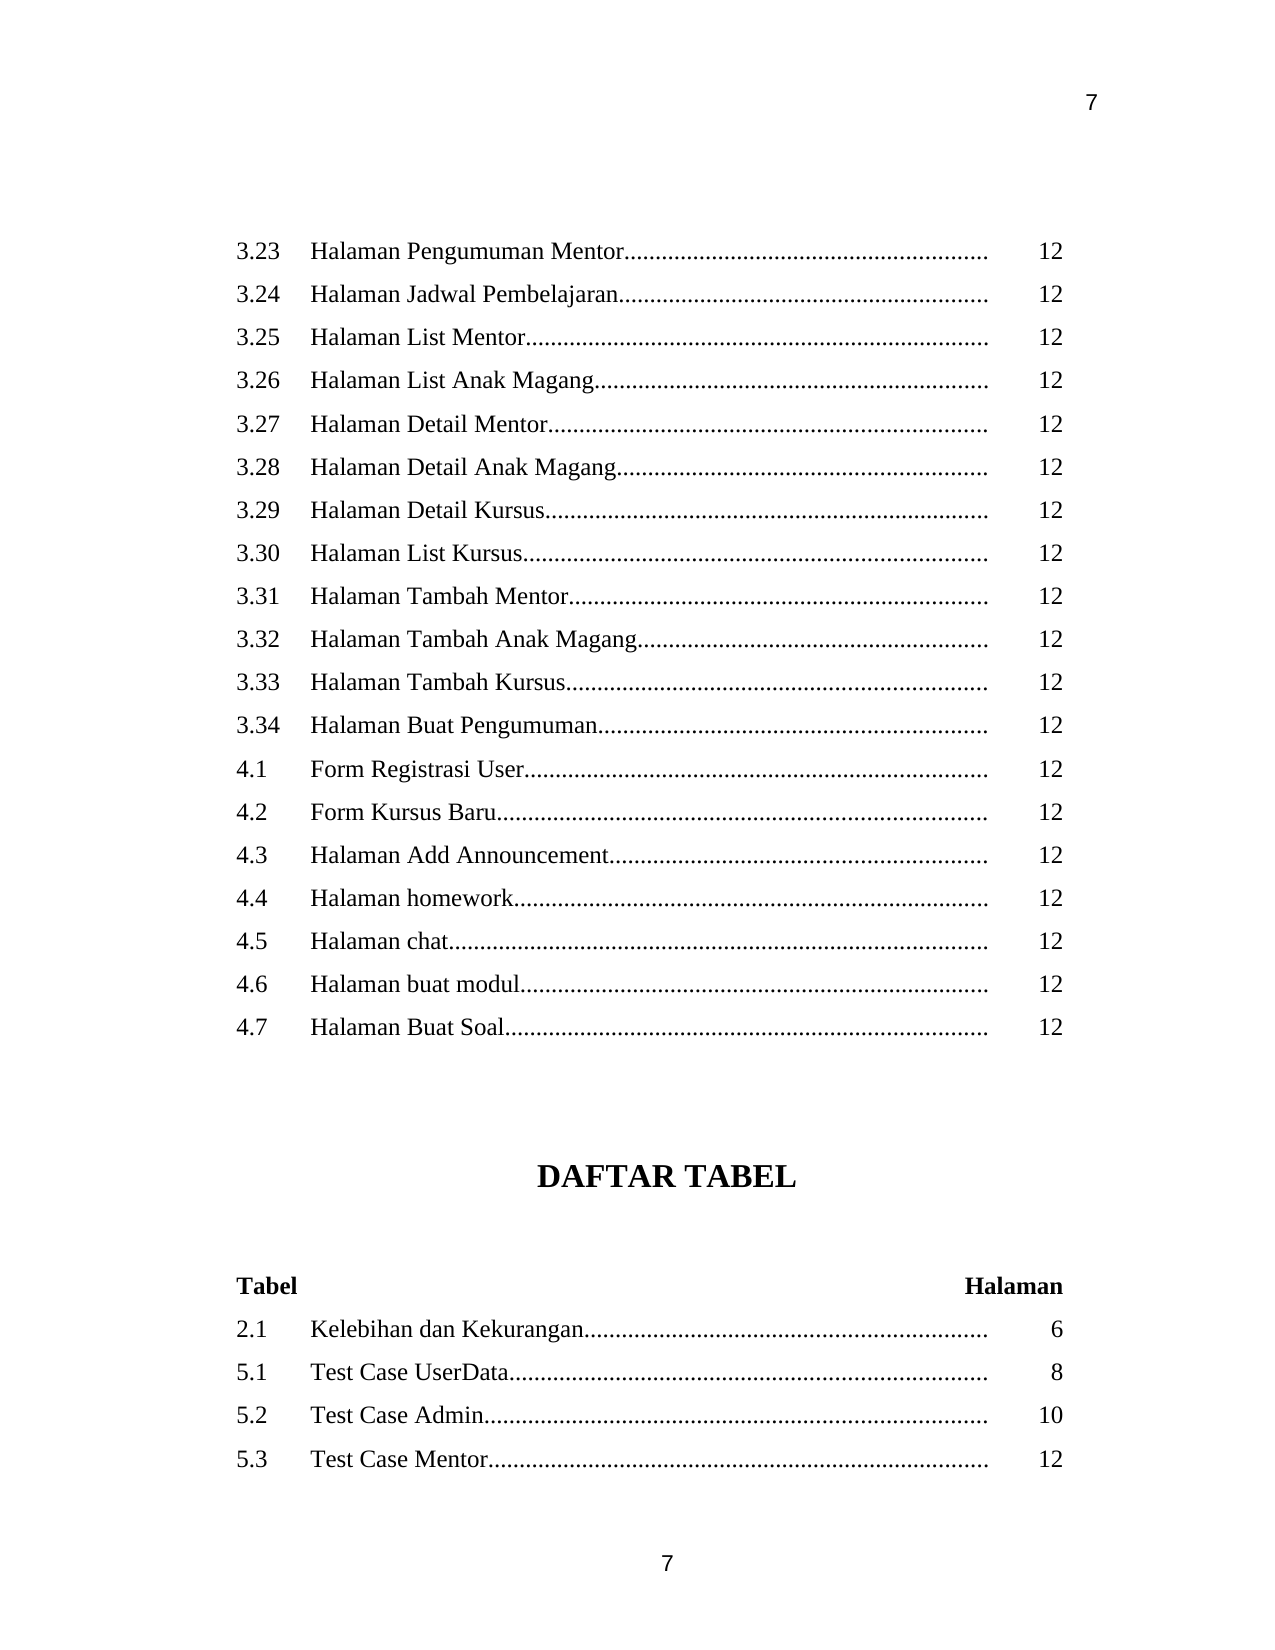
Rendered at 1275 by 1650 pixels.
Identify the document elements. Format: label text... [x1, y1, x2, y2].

text 5.3 Test Case Mentor 12 [236, 1444, 1098, 1472]
text 3.23 Halaman Pengumuman Mentor 12 [236, 236, 1098, 265]
text 3.26 Halaman List Anak Magang 12 [236, 366, 1098, 394]
text 4.1 Form Registrasi User 12 [236, 754, 1098, 782]
text 3.33 Halaman Tambah Kursus 12 [236, 667, 1098, 696]
text 4.5 Halaman chat 12 [236, 926, 1098, 955]
text 4.6 Halaman buat modul 12 [236, 969, 1098, 998]
text Tabel Halaman [236, 1271, 1098, 1300]
text 2.1 Kelebihan dan Kekurangan 6 [236, 1314, 1098, 1343]
text 5.1 Test Case UserData 8 [236, 1357, 1098, 1386]
text 4.7 Halaman Buat Soal 12 [236, 1012, 1098, 1041]
text 3.30 Halaman List Kursus 12 [236, 538, 1098, 567]
text 3.32 Halaman Tambah Anak Magang 12 [236, 624, 1098, 653]
text 3.27 Halaman Detail Mentor 12 [236, 409, 1098, 437]
text 3.34 Halaman Buat Pengumuman 12 [236, 711, 1098, 739]
text 3.29 Halaman Detail Kursus 12 [236, 495, 1098, 524]
text DAFTAR TABEL [236, 1156, 1098, 1194]
text 5.2 Test Case Admin 10 [236, 1401, 1098, 1429]
text 4.2 Form Kursus Baru 12 [236, 797, 1098, 826]
text 3.25 Halaman List Mentor 12 [236, 322, 1098, 351]
text 3.31 Halaman Tambah Mentor 12 [236, 581, 1098, 610]
text 3.28 Halaman Detail Anak Magang 12 [236, 452, 1098, 481]
text 4.3 Halaman Add Announcement 12 [236, 840, 1098, 869]
text 4.4 Halaman homework 12 [236, 883, 1098, 912]
text 3.24 Halaman Jadwal Pembelajaran 12 [236, 279, 1098, 308]
